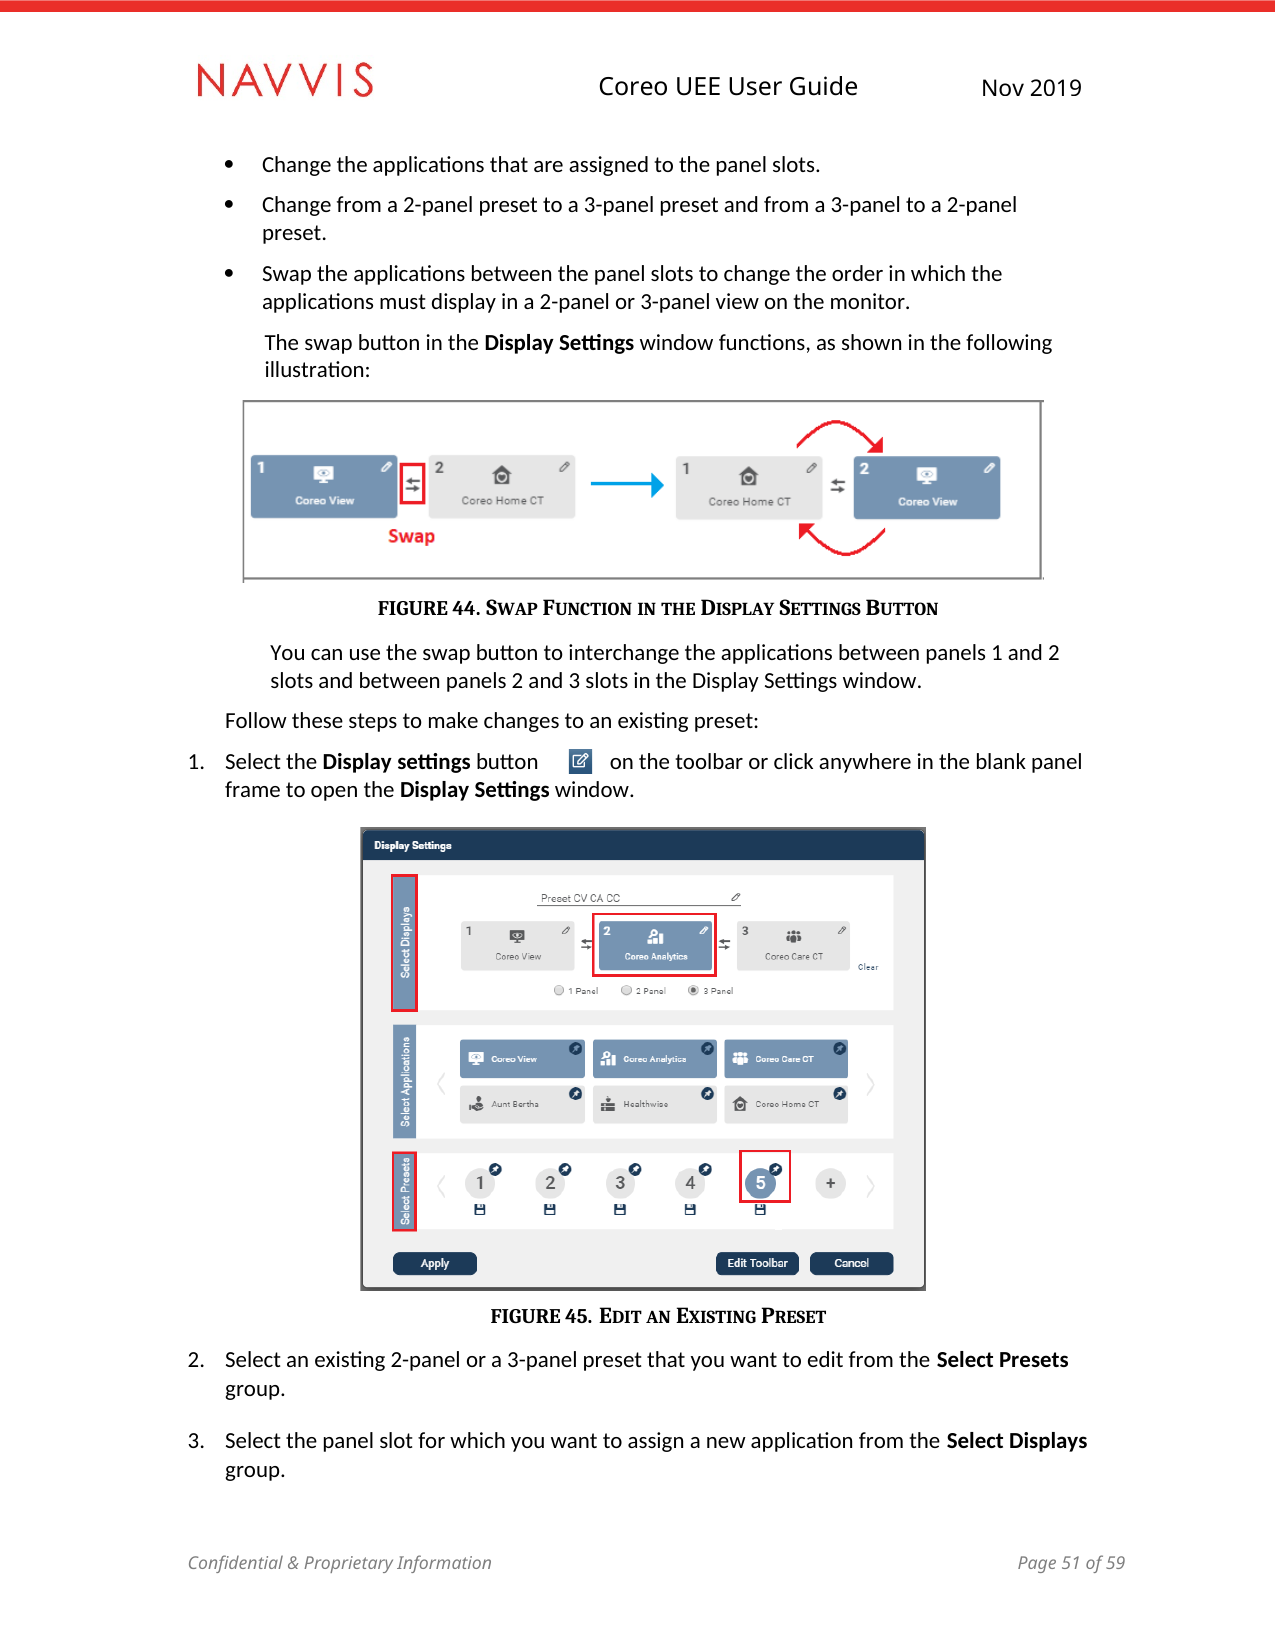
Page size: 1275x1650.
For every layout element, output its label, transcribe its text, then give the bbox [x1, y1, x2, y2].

text The swap button in the Display Settings window functions, as shown in the following illustration: [264, 328, 1087, 384]
text You can use the swap button to interchange the applications between panels 1 and 2 slots and between panels 2 and 3 slots in the Display Settings window. [270, 638, 1087, 694]
picture [187, 55, 383, 104]
picture [568, 749, 593, 774]
list Select an existing 2-panel or a 3-panel preset that you want to edit from the Select Presets group. [187, 1346, 1087, 1402]
text Edit an Existing Preset [229, 1303, 1087, 1329]
list Select the Display settings button on the toolbar or click anywhere in the blank panel frame to open the Display Settings window. [187, 747, 1087, 803]
list Swap the applications between the panel slots to change the order in which the applications must display in a 2-panel or 3-panel view on the monitor. [225, 259, 1087, 315]
list Select the panel slot for which you want to assign a new application from the Select Displays group. [187, 1427, 1087, 1483]
text Swap Function in the Display Settings Button [229, 595, 1087, 621]
text Follow these steps to make changes to an existing preset: [225, 706, 1087, 734]
picture [242, 400, 1044, 583]
picture [360, 827, 926, 1291]
list Change from a 2-panel preset to a 3-panel preset and from a 3-panel to a 2-panel preset. [225, 191, 1087, 247]
list Change the applications that are assigned to the panel slots. [225, 150, 1087, 178]
